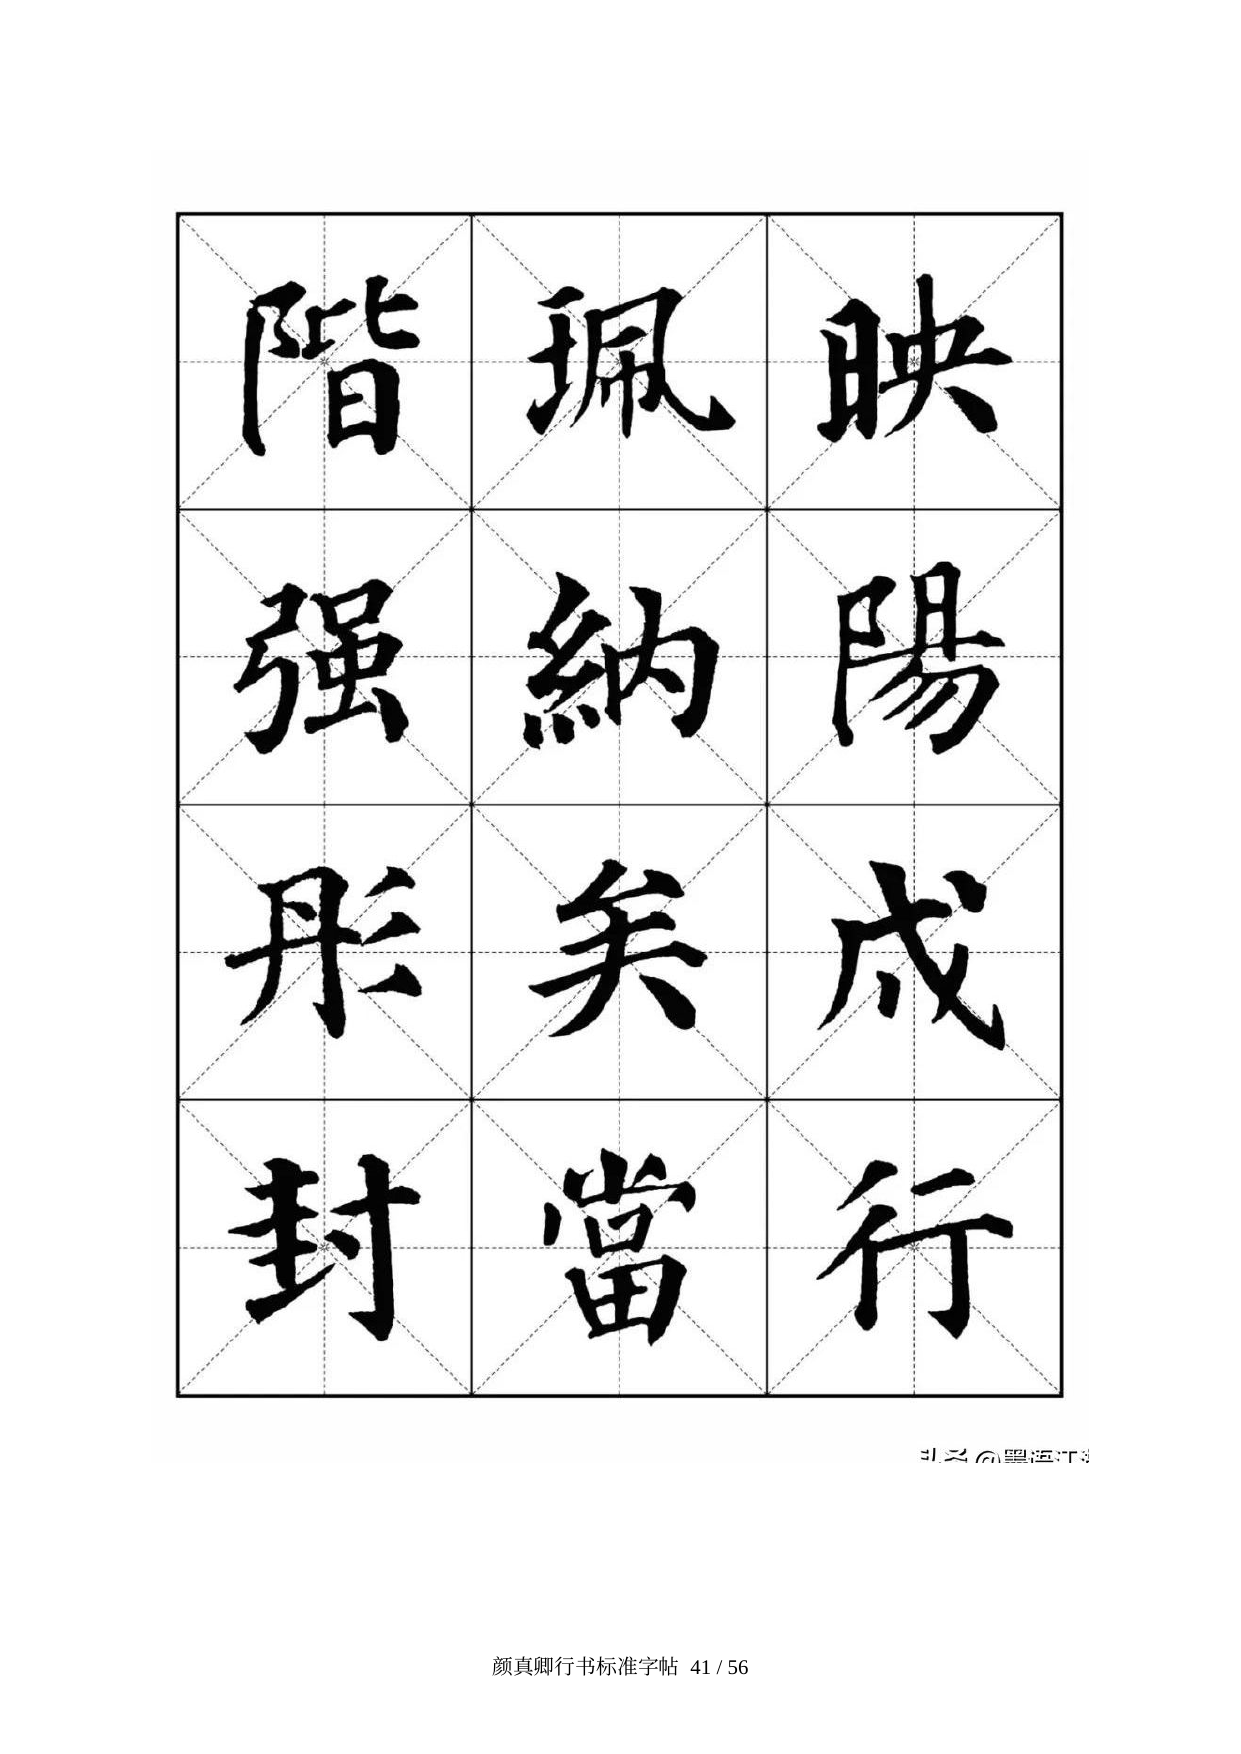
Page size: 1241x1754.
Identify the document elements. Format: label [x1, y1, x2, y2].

picture [151, 150, 1089, 1463]
